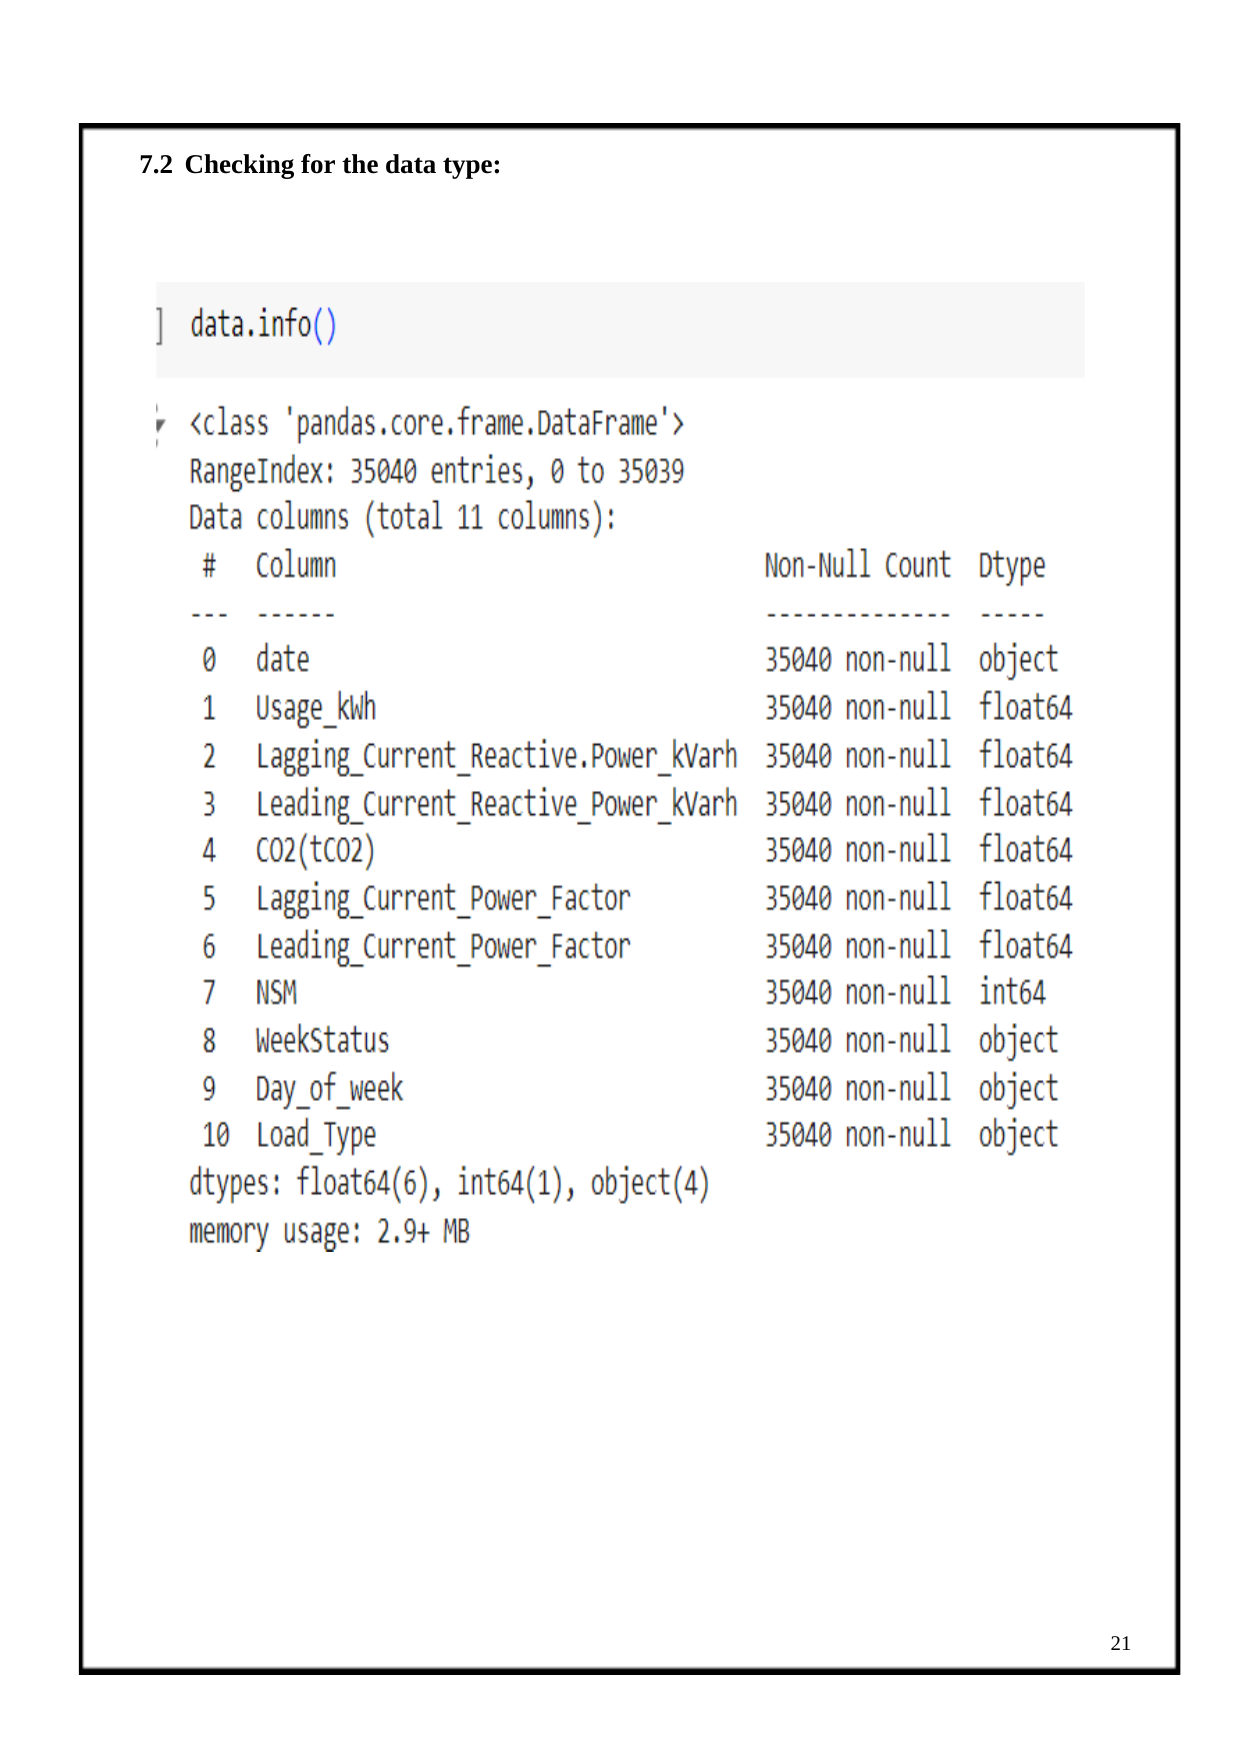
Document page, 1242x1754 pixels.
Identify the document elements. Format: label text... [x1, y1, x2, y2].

text 21 [85, 1631, 1131, 1655]
list Checking for the data type: [139, 148, 1242, 179]
picture [78, 123, 1181, 1675]
